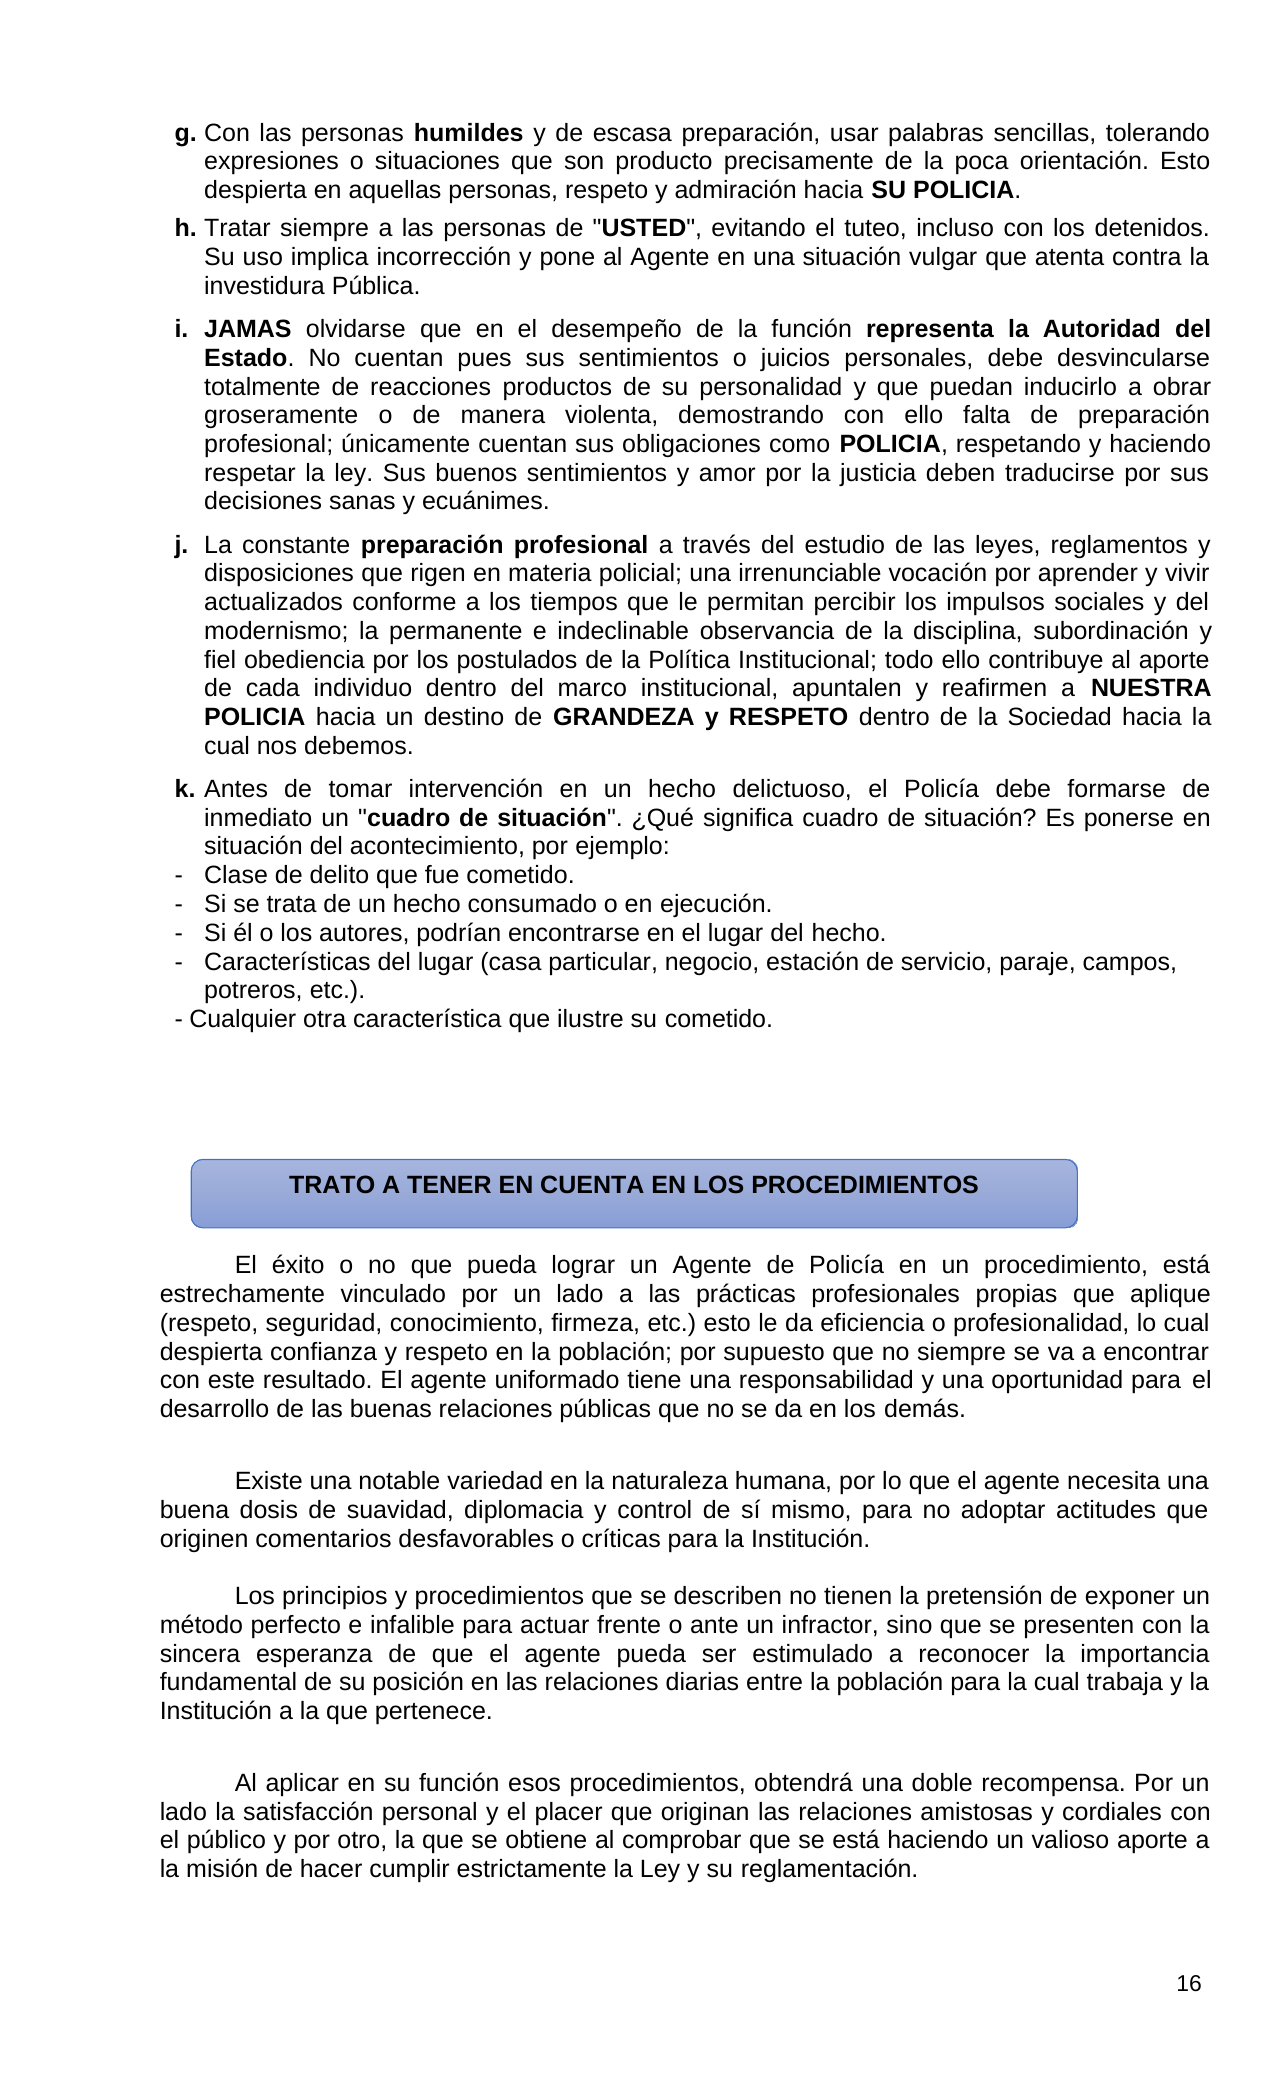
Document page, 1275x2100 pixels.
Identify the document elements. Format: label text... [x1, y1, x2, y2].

picture [192, 1161, 1076, 1227]
list La constante preparación profesional a través del estudio de las leyes, reglamentos y disposiciones que rigen en materia policial; una irrenunciable vocación por aprender y vivir actualizados conforme a los tiempos que le permitan percibir los impulsos sociales y del modernismo; la permanente e indeclinable observancia de la disciplina, subordinación y fiel obediencia por los postulados de la Política Institucional; todo ello contribuye al aporte de cada individuo dentro del marco institucional, apuntalen y reafirmen a NUESTRA POLICIA hacia un destino de GRANDEZA y RESPETO dentro de la Sociedad hacia la cual nos debemos. [174, 530, 1212, 760]
list JAMAS olvidarse que en el desempeño de la función representa la Autoridad del Estado. No cuentan pues sus sentimientos o juicios personales, debe desvincularse totalmente de reacciones productos de su personalidad y que puedan inducirlo a obrar groseramente o de manera violenta, demostrando con ello falta de preparación profesional; únicamente cuentan sus obligaciones como POLICIA, respetando y haciendo respetar la ley. Sus buenos sentimientos y amor por la justicia deben traducirse por sus decisiones sanas y ecuánimes. [174, 314, 1211, 515]
text Los principios y procedimientos que se describen no tienen la pretensión de exponer un método perfecto e infalible para actuar frente o ante un infractor, sino que se presenten con la sincera esperanza de que el agente pueda ser estimulado a reconocer la importancia fundamental de su posición en las relaciones diarias entre la población para la cual trabaja y la Institución a la que pertenece. [159, 1581, 1211, 1725]
picture [1071, 1220, 1078, 1228]
picture [1071, 1159, 1078, 1167]
text Al aplicar en su función esos procedimientos, obtendrá una doble recompensa. Por un lado la satisfacción personal y el placer que originan las relaciones amistosas y cordiales con el público y por otro, la que se obtiene al comprobar que se está haciendo un valioso aporte a la misión de hacer cumplir estrictamente la Ley y su reglamentación. [159, 1768, 1211, 1883]
list Tratar siempre a las personas de "USTED", evitando el tuteo, incluso con los detenidos. Su uso implica incorrección y pone al Agente en una situación vulgar que atenta contra la investidura Pública. [174, 213, 1211, 300]
list Clase de delito que fue cometido. [174, 860, 1250, 889]
list Antes de tomar intervención en un hecho delictuoso, el Policía debe formarse de inmediato un "cuadro de situación". ¿Qué significa cuadro de situación? Es ponerse en situación del acontecimiento, por ejemplo: [174, 774, 1211, 860]
text El éxito o no que pueda lograr un Agente de Policía en un procedimiento, está estrechamente vinculado por un lado a las prácticas profesionales propias que aplique (respeto, seguridad, conocimiento, firmeza, etc.) esto le da eficiencia o profesionalidad, lo cual despierta confianza y respeto en la población; por supuesto que no siempre se va a encontrar con este resultado. El agente uniformado tiene una responsabilidad y una oportunidad para el desarrollo de las buenas relaciones públicas que no se da en los demás. [159, 1177, 1211, 1423]
text Existe una notable variedad en la naturaleza humana, por lo que el agente necesita una buena dosis de suavidad, diplomacia y control de sí mismo, para no adoptar actitudes que originen comentarios desfavorables o críticas para la Institución. [159, 1466, 1211, 1552]
list Si se trata de un hecho consumado o en ejecución. [174, 889, 1250, 918]
list Si él o los autores, podrían encontrarse en el lugar del hecho. [174, 918, 1250, 947]
list Cualquier otra característica que ilustre su cometido. [174, 1004, 1250, 1033]
list Características del lugar (casa particular, negocio, estación de servicio, paraje, campos, potreros, etc.). [174, 947, 1211, 1004]
list Con las personas humildes y de escasa preparación, usar palabras sencillas, tolerando expresiones o situaciones que son producto precisamente de la poca orientación. Esto despierta en aquellas personas, respeto y admiración hacia SU POLICIA. [174, 118, 1211, 204]
